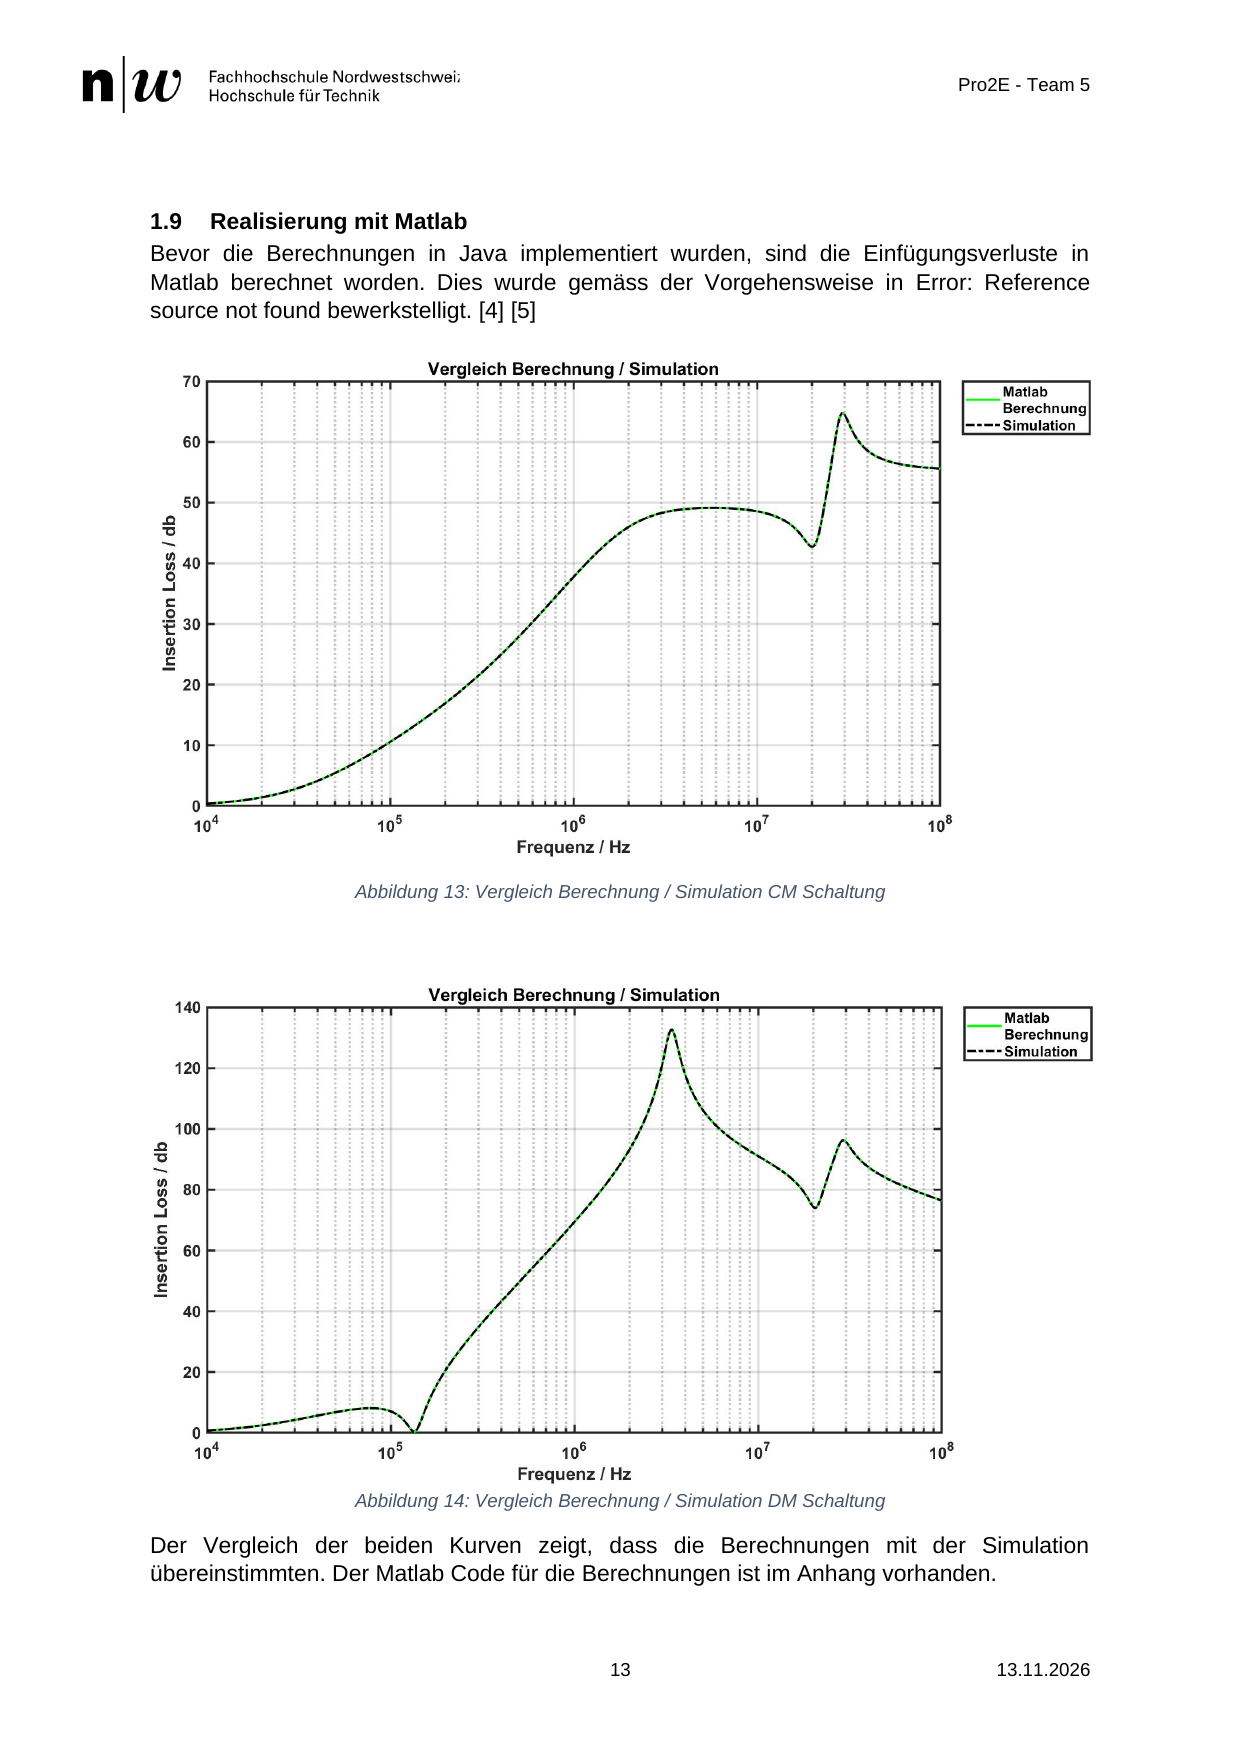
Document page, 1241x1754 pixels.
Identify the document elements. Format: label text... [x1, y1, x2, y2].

text Bevor die Berechnungen in Java implementiert wurden, sind die Einfügungsverluste in Matlab berechnet worden. Dies wurde gemäss der Vorgehensweise in 2.3 bewerkstelligt. [150, 240, 1090, 323]
picture [150, 968, 1095, 1490]
picture [150, 342, 1095, 863]
subtitle Realisierung mit Matlab [150, 208, 474, 234]
picture [81, 56, 460, 113]
text Der Vergleich der beiden Kurven zeigt, dass die Berechnungen mit der Simulation übereinstimmten. Der Matlab Code für die Berechnungen ist im Anhang vorhanden. [150, 1532, 1090, 1587]
